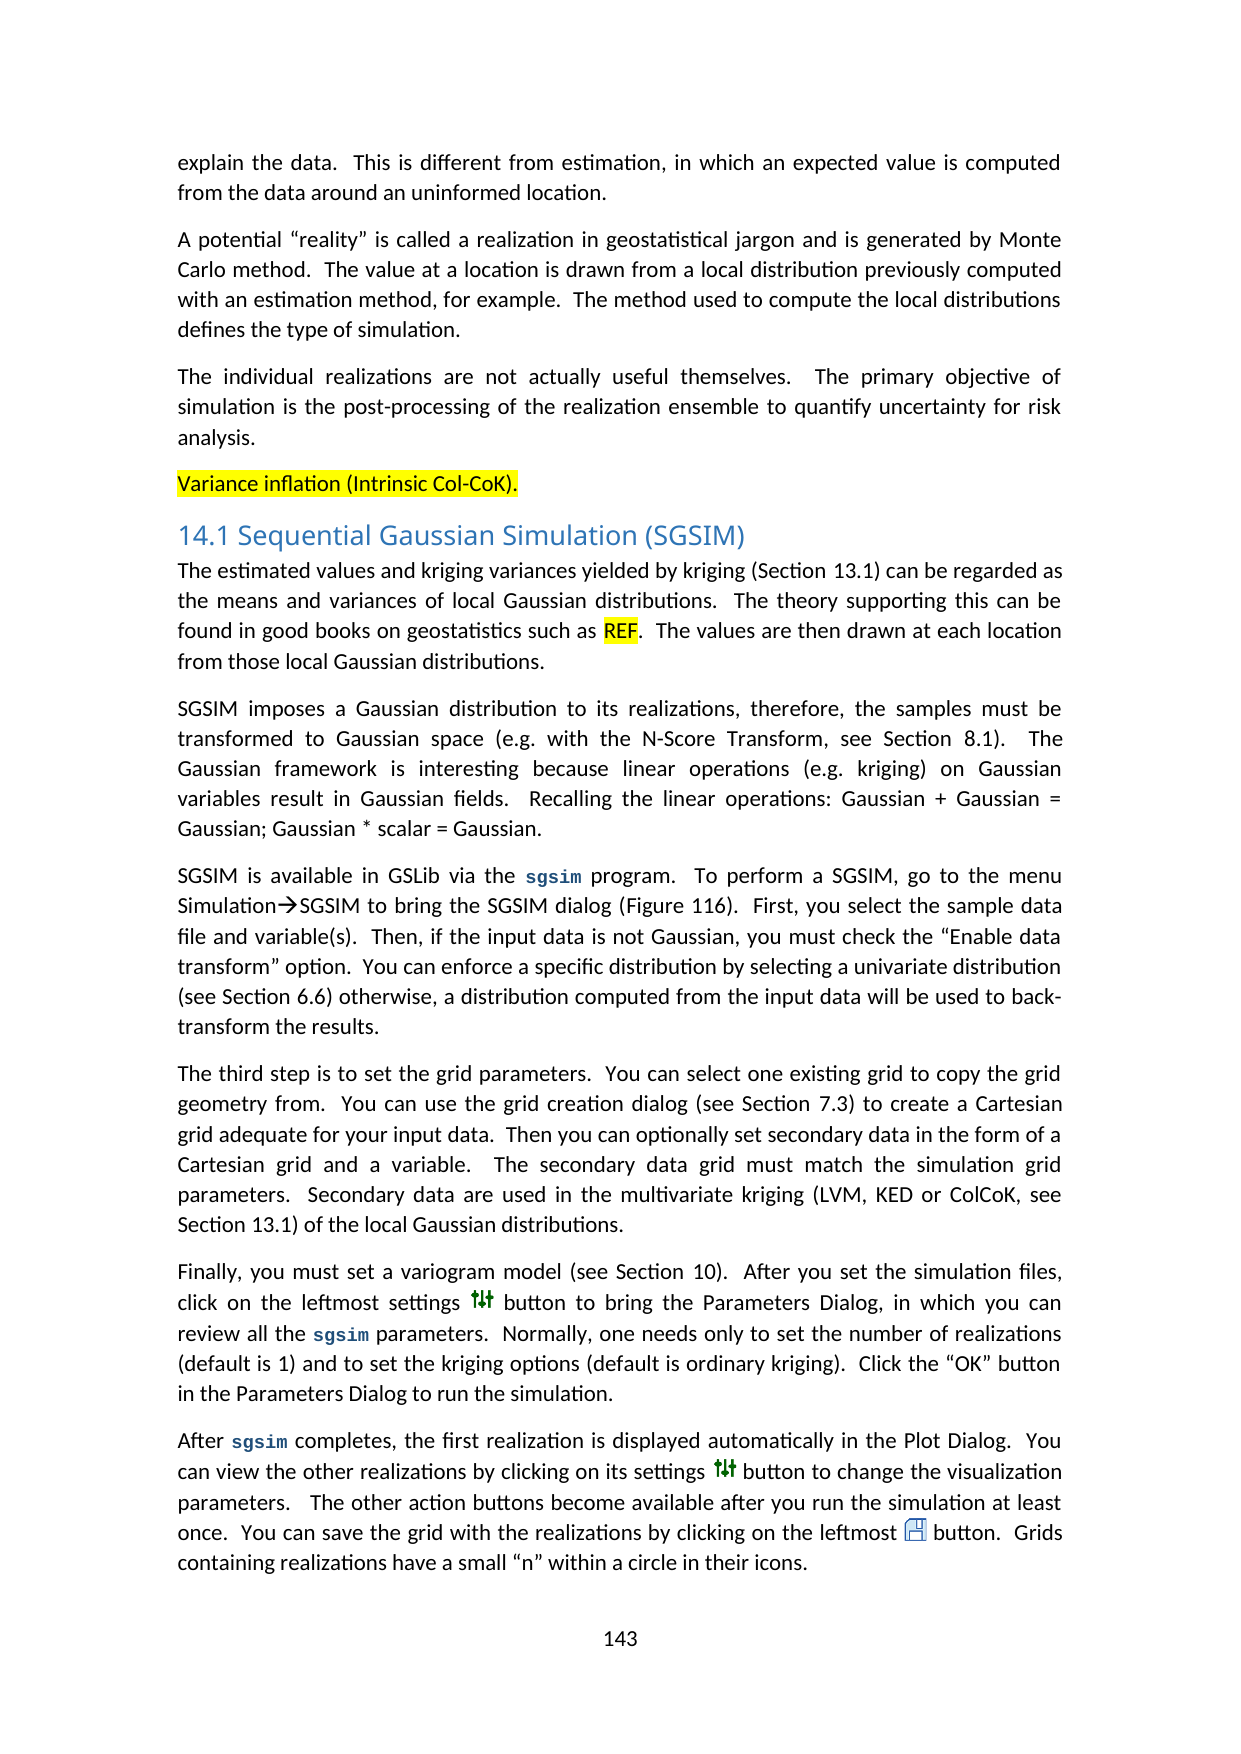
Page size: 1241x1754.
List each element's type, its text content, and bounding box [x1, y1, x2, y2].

picture [470, 1287, 494, 1311]
text SGSIM imposes a Gaussian distribution to its realizations, therefore, the samples must be transformed to Gaussian space (e.g. with the N-Score Transform, see Section 8.1). The Gaussian framework is interesting because linear operations (e.g. kriging) on Gaussian variables result in Gaussian fields. Recalling the linear operations: Gaussian + Gaussian = Gaussian; Gaussian * scalar = Gaussian. [177, 694, 1063, 842]
text Finally, you must set a variogram model (see Section 10). After you set the simulation files, click on the leftmost settings button to bring the Parameters Dialog, in which you can review all the sgsim parameters. Normally, one needs only to set the number of realizations (default is 1) and to set the kriging options (default is ordinary kriging). Click the “OK” button in the Parameters Dialog to run the simulation. [177, 1257, 1063, 1407]
text Variance inflation (Intrinsic Col-CoK). [177, 469, 1063, 497]
text A potential “reality” is called a realization in geostatistical jargon and is generated by Monte Carlo method. The value at a location is drawn from a local distribution previously computed with an estimation method, for example. The method used to compute the local distributions defines the type of simulation. [177, 225, 1063, 343]
text SGSIM is available in GSLib via the sgsim program. To perform a SGSIM, go to the menu SimulationSGSIM to bring the SGSIM dialog (Figure 116). First, you select the sample data file and variable(s). Then, if the input data is not Gaussian, you must check the “Enable data transform” option. You can enforce a specific distribution by selecting a univariate distribution (see Section 6.6) otherwise, a distribution computed from the input data will be used to back-transform the results. [177, 861, 1063, 1040]
text After sgsim completes, the first realization is displayed automatically in the Plot Dialog. You can view the other realizations by clicking on its settings button to change the visualization parameters. The other action buttons become available after you run the simulation at least once. You can save the grid with the realizations by clicking on the leftmost button. Grids containing realizations have a small “n” within a circle in their icons. [177, 1426, 1063, 1576]
picture [713, 1456, 737, 1480]
text The third step is to set the grid parameters. You can select one existing grid to copy the grid geometry from. You can use the grid creation dialog (see Section 7.3) to create a Cartesian grid adequate for your input data. Then you can optionally set secondary data in the form of a Cartesian grid and a variable. The secondary data grid must match the simulation grid parameters. Secondary data are used in the multivariate kriging (LVM, KED or ColCoK, see Section 13.1) of the local Gaussian distributions. [177, 1059, 1063, 1238]
text The individual realizations are not actually useful themselves. The primary objective of simulation is the post-processing of the realization ensemble to quantify uncertainty for risk analysis. [177, 362, 1063, 451]
picture [904, 1518, 927, 1541]
subtitle Sequential Gaussian Simulation (SGSIM) [177, 516, 1063, 553]
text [177, 148, 1063, 206]
text The estimated values and kriging variances yielded by kriging (Section 13.1) can be regarded as the means and variances of local Gaussian distributions. The theory supporting this can be found in good books on geostatistics such as REF. The values are then drawn at each location from those local Gaussian distributions. [177, 556, 1063, 675]
